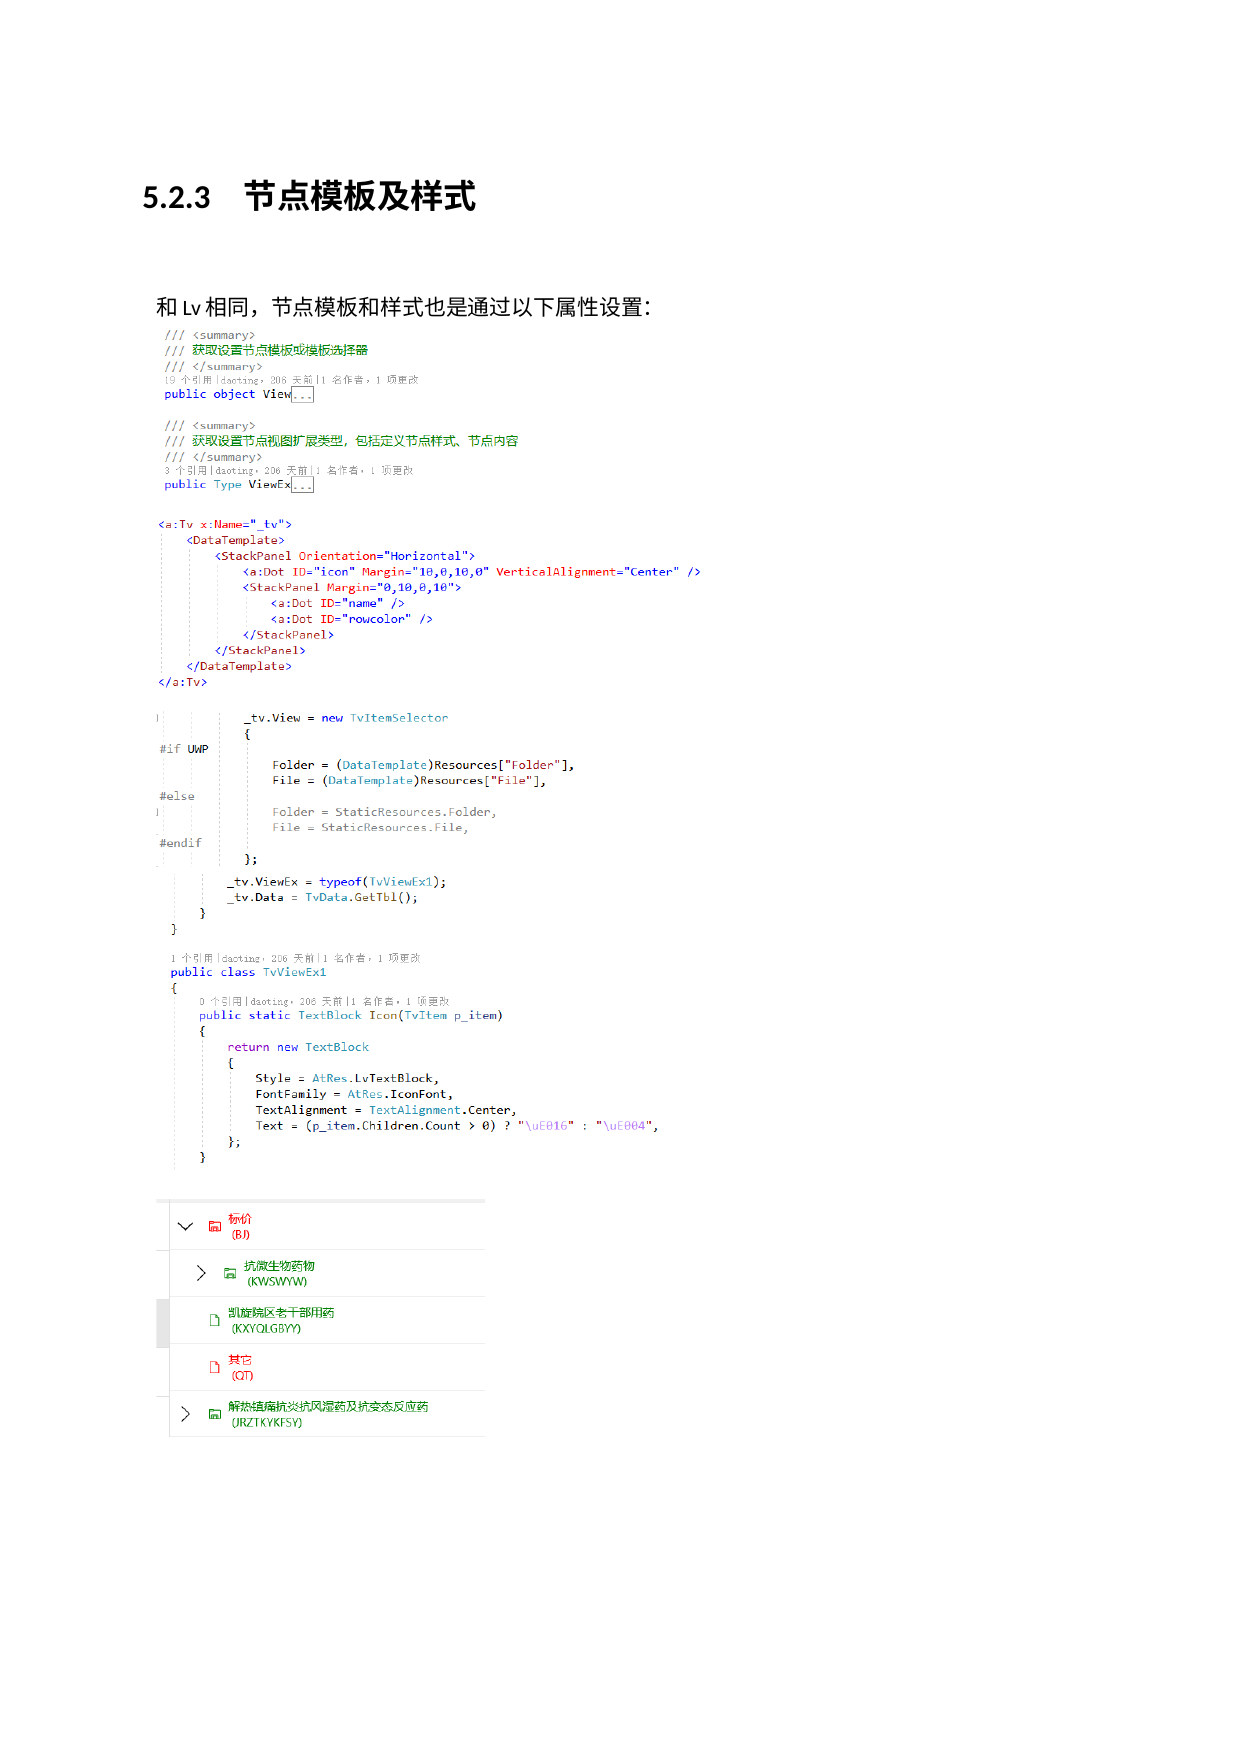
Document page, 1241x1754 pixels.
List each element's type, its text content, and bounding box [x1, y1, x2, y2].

picture [156, 321, 528, 502]
picture [156, 874, 670, 1170]
picture [156, 516, 703, 691]
text 和Lv相同，节点模板和样式也是通过以下属性设置： [112, 289, 1128, 322]
subtitle 节点模板及样式 [142, 162, 1128, 227]
picture [156, 711, 584, 867]
picture [156, 1199, 486, 1437]
